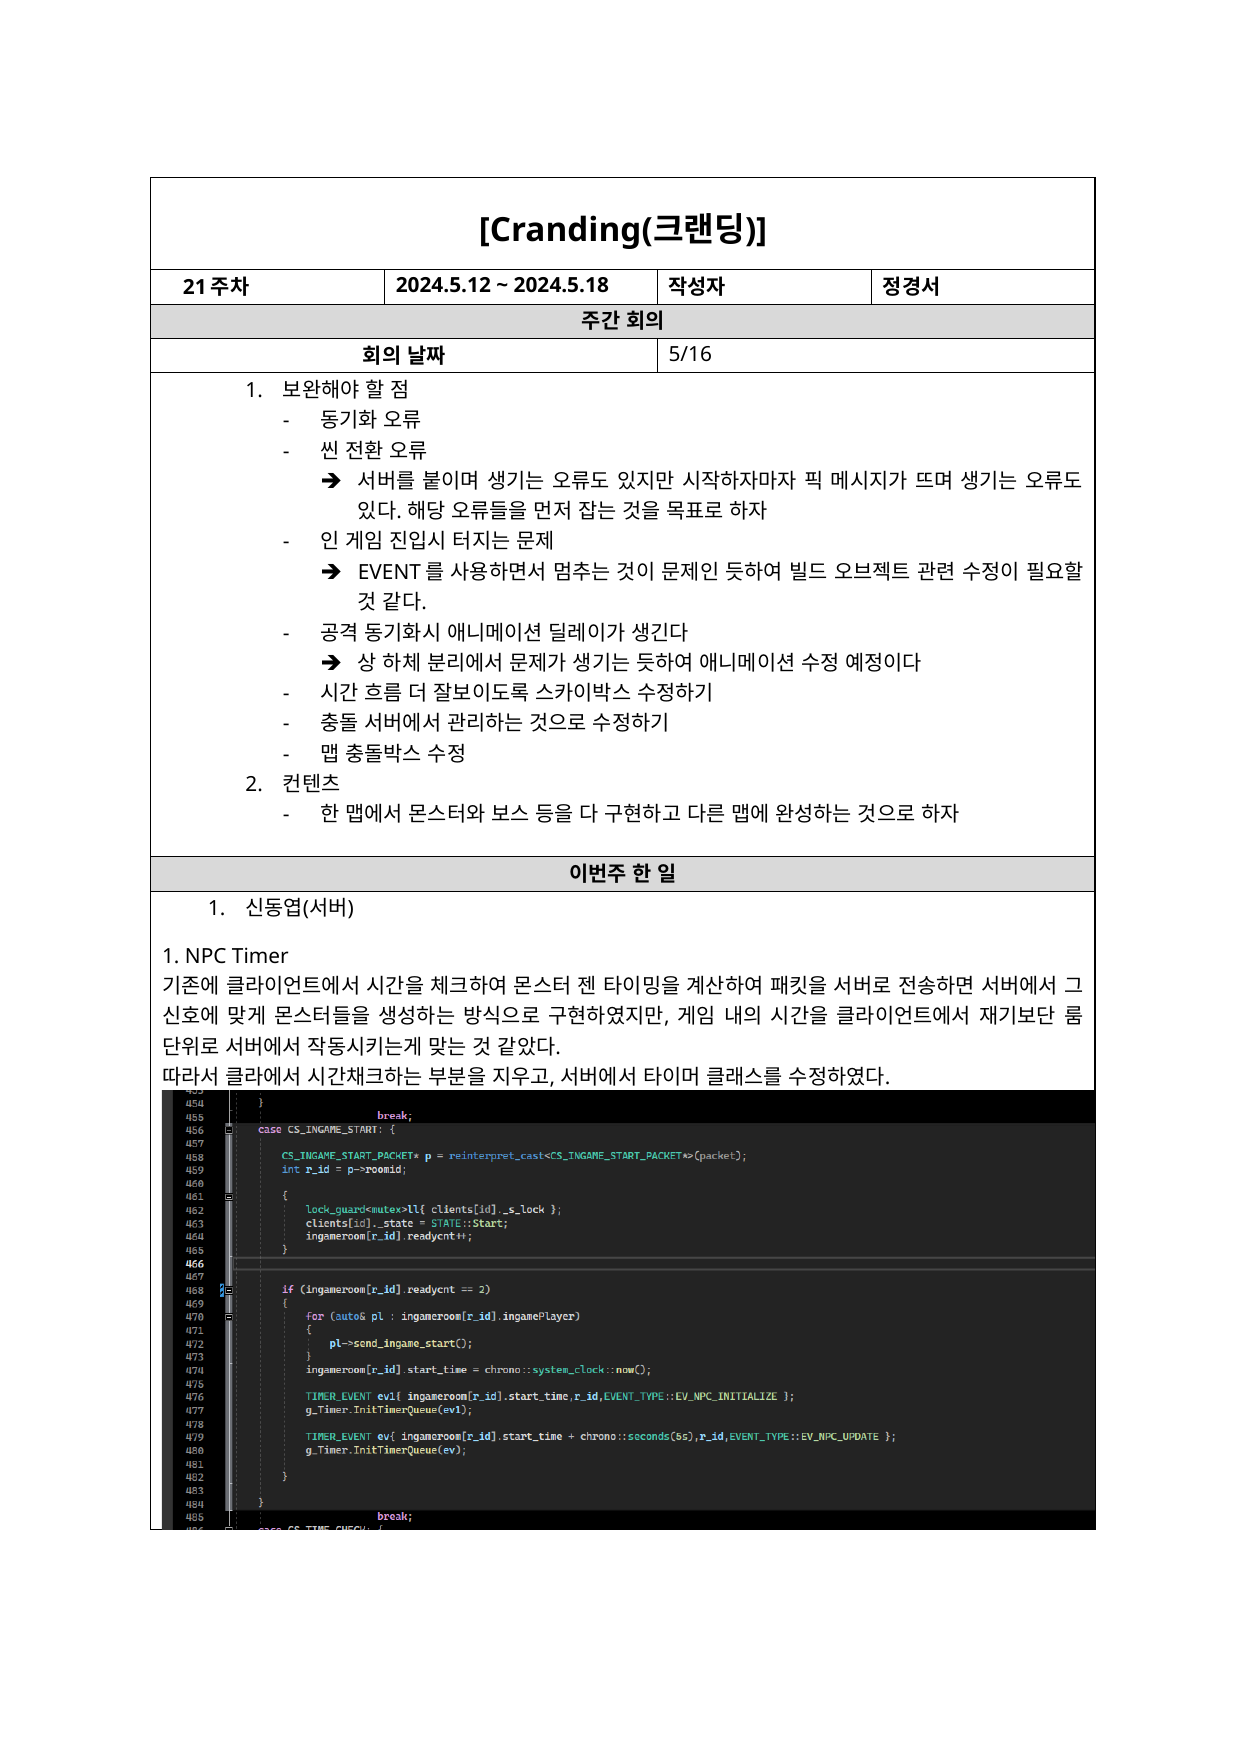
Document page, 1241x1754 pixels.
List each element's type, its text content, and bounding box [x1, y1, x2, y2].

table_cell 5/16 [658, 339, 1094, 372]
table_cell 이번주 한 일 [151, 857, 1094, 891]
table_cell 2024.5.12 ~ 2024.5.18 [385, 270, 657, 303]
table_cell 정경서 [872, 270, 1094, 303]
table_cell 보완해야 할 점 동기화 오류 씬 전환 오류 서버를 붙이며 생기는 오류도 있지만 시작하자마자 픽 메시지가 뜨며 생기는 오류도 있다. 해당 오류들을 먼저 잡는 것을 목표로 하자 인 게임 진입시 터지는 문제 EVENT를 사용하면서 멈추는 것이 문제인 듯하여 빌드 오브젝트 관련 수정이 필요할 것 같다. 공격 동기화시 애니메이션 딜레이가 생긴다 상 하체 분리에서 문제가 생기는 듯하여 애니메이션 수정 예정이다 시간 흐름 더 잘보이도록 스카이박스 수정하기 충돌 서버에서 관리하는 것으로 수정하기 맵 충돌박스 수정 컨텐츠 한 맵에서 몬스터와 보스 등을 다 구현하고 다른 맵에 완성하는 것으로 하자 [151, 373, 1094, 856]
table_cell 회의 날짜 [151, 339, 657, 372]
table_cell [151, 892, 1094, 1529]
picture [161, 1090, 1096, 1530]
table_cell 21주차 [151, 270, 384, 303]
table_cell 주간 회의 [151, 305, 1094, 338]
table_cell 작성자 [658, 270, 871, 303]
table_header [Cranding(크랜딩)] [151, 178, 1094, 269]
